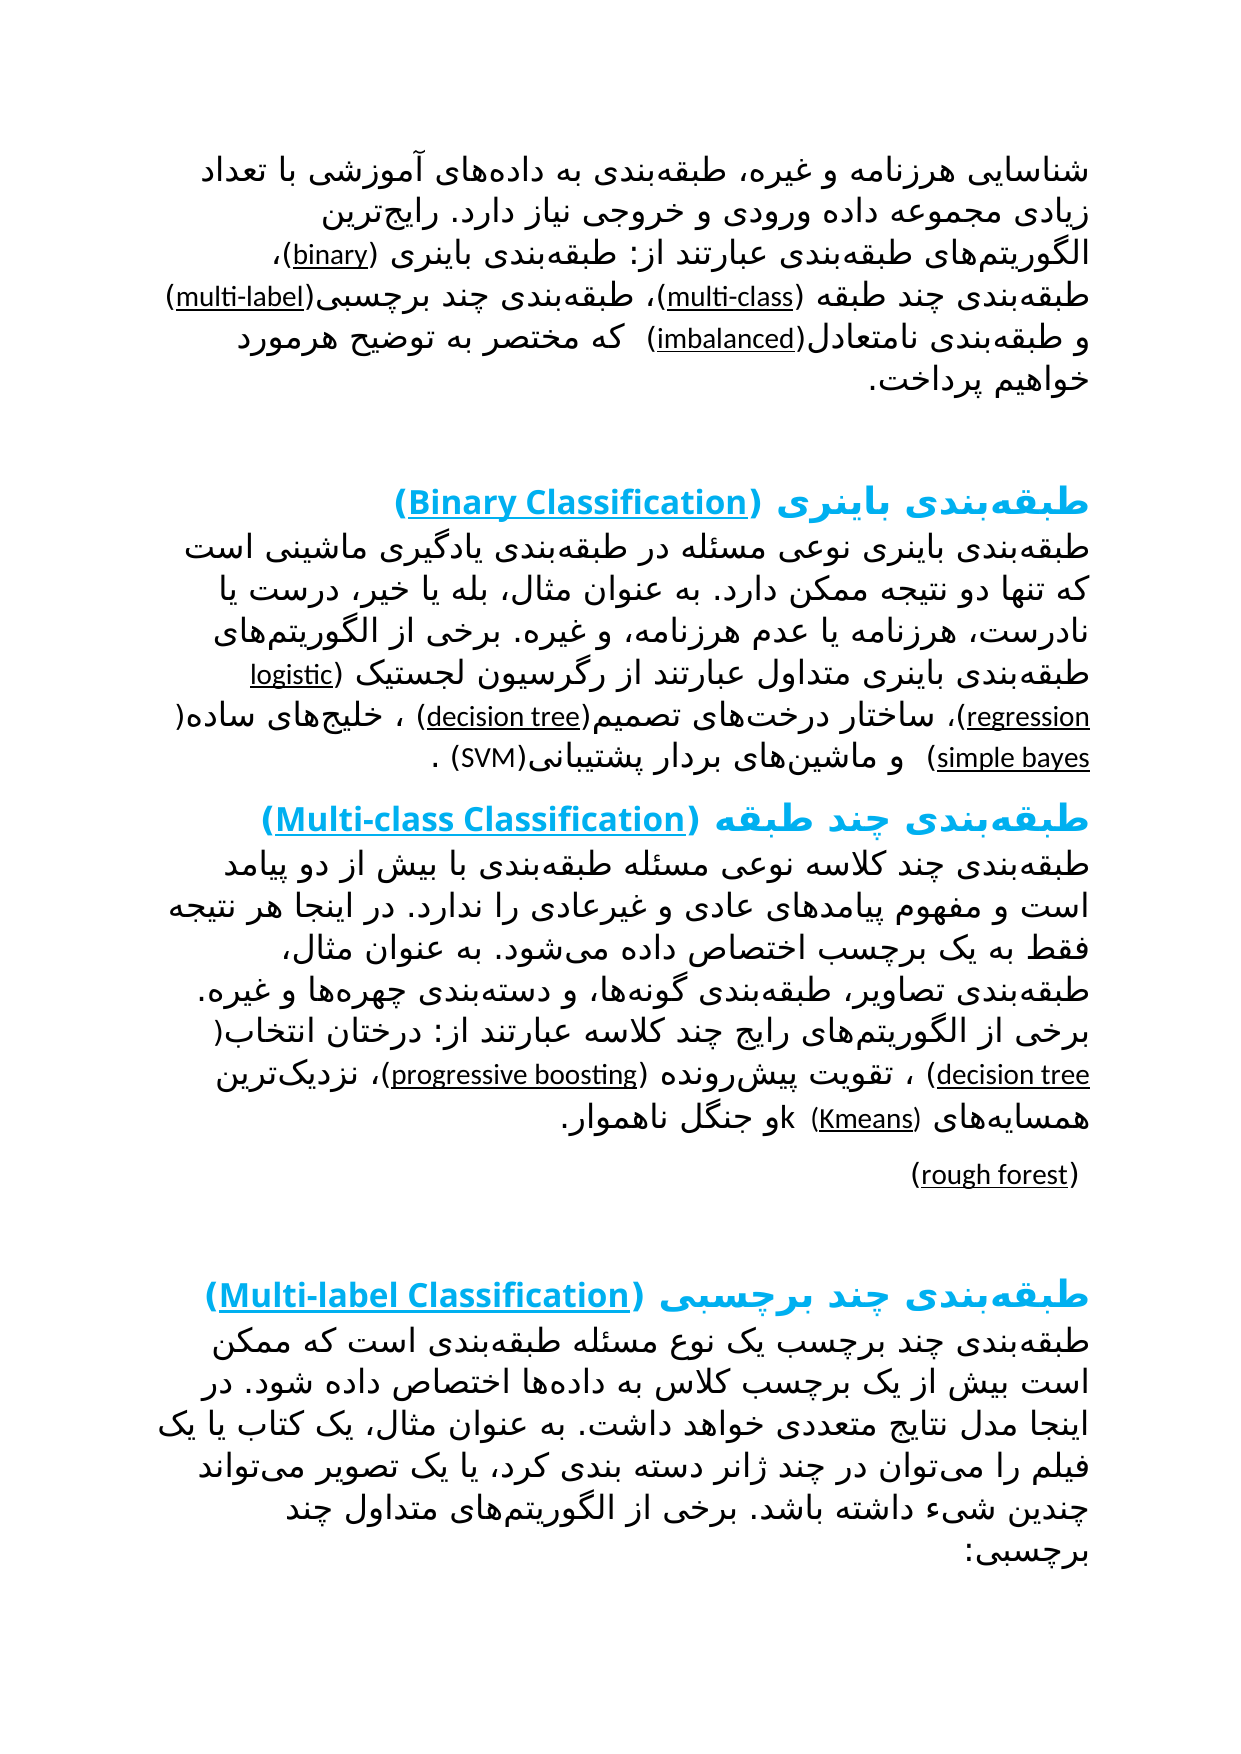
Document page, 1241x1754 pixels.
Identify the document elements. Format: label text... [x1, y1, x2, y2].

subtitle طبقه‌بندی باینری (Binary Classification) [150, 478, 1090, 524]
text (rough forest) [150, 1156, 1090, 1192]
subtitle طبقه‌بندی چند طبقه (Multi-class Classification) [150, 795, 1090, 841]
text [150, 150, 1090, 398]
text طبقه‌بندی چند برچسب یک نوع مسئله طبقه‌بندی است که ممکن است بیش از یک برچسب کلاس به داده‌ها اختصاص داده شود. در اینجا مدل نتایج متعددی خواهد داشت. به عنوان مثال، یک کتاب یا یک فیلم را می‌توان در چند ژانر دسته بندی کرد، یا یک تصویر می‌تواند چندین شیء داشته باشد. برخی از الگوریتم‌های متداول چند برچسبی: [150, 1321, 1090, 1569]
subtitle طبقه‌بندی چند برچسبی (Multi-label Classification) [150, 1272, 1090, 1318]
text طبقه‌بندی باینری نوعی مسئله در طبقه‌بندی یادگیری ماشینی است که تنها دو نتیجه ممکن دارد. به عنوان مثال، بله یا خیر، درست یا نادرست، هرزنامه یا عدم هرزنامه، و غیره. برخی از الگوریتم‌های طبقه‌بندی باینری متداول عبارتند از رگرسیون لجستیک (logistic regression)، ساختار درخت‌های تصمیم(decision tree) ، خلیج‌های ساده(simple bayes) و ماشین‌های بردار پشتیبانی(SVM) . [150, 527, 1090, 776]
text طبقه‌بندی چند کلاسه نوعی مسئله طبقه‌بندی با بیش از دو پیامد است و مفهوم پیامدهای عادی و غیرعادی را ندارد. در اینجا هر نتیجه فقط به یک برچسب اختصاص داده می‌شود. به عنوان مثال، طبقه‌بندی تصاویر، طبقه‌بندی گونه‌ها، و دسته‌بندی چهره‌ها و غیره. برخی از الگوریتم‌های رایج چند کلاسه عبارتند از: درختان انتخاب(decision tree) ، تقویت پیش‌رونده (progressive boosting)، نزدیک‌ترین همسایه‌های k (Kmeans)و جنگل ناهموار. [150, 844, 1090, 1136]
